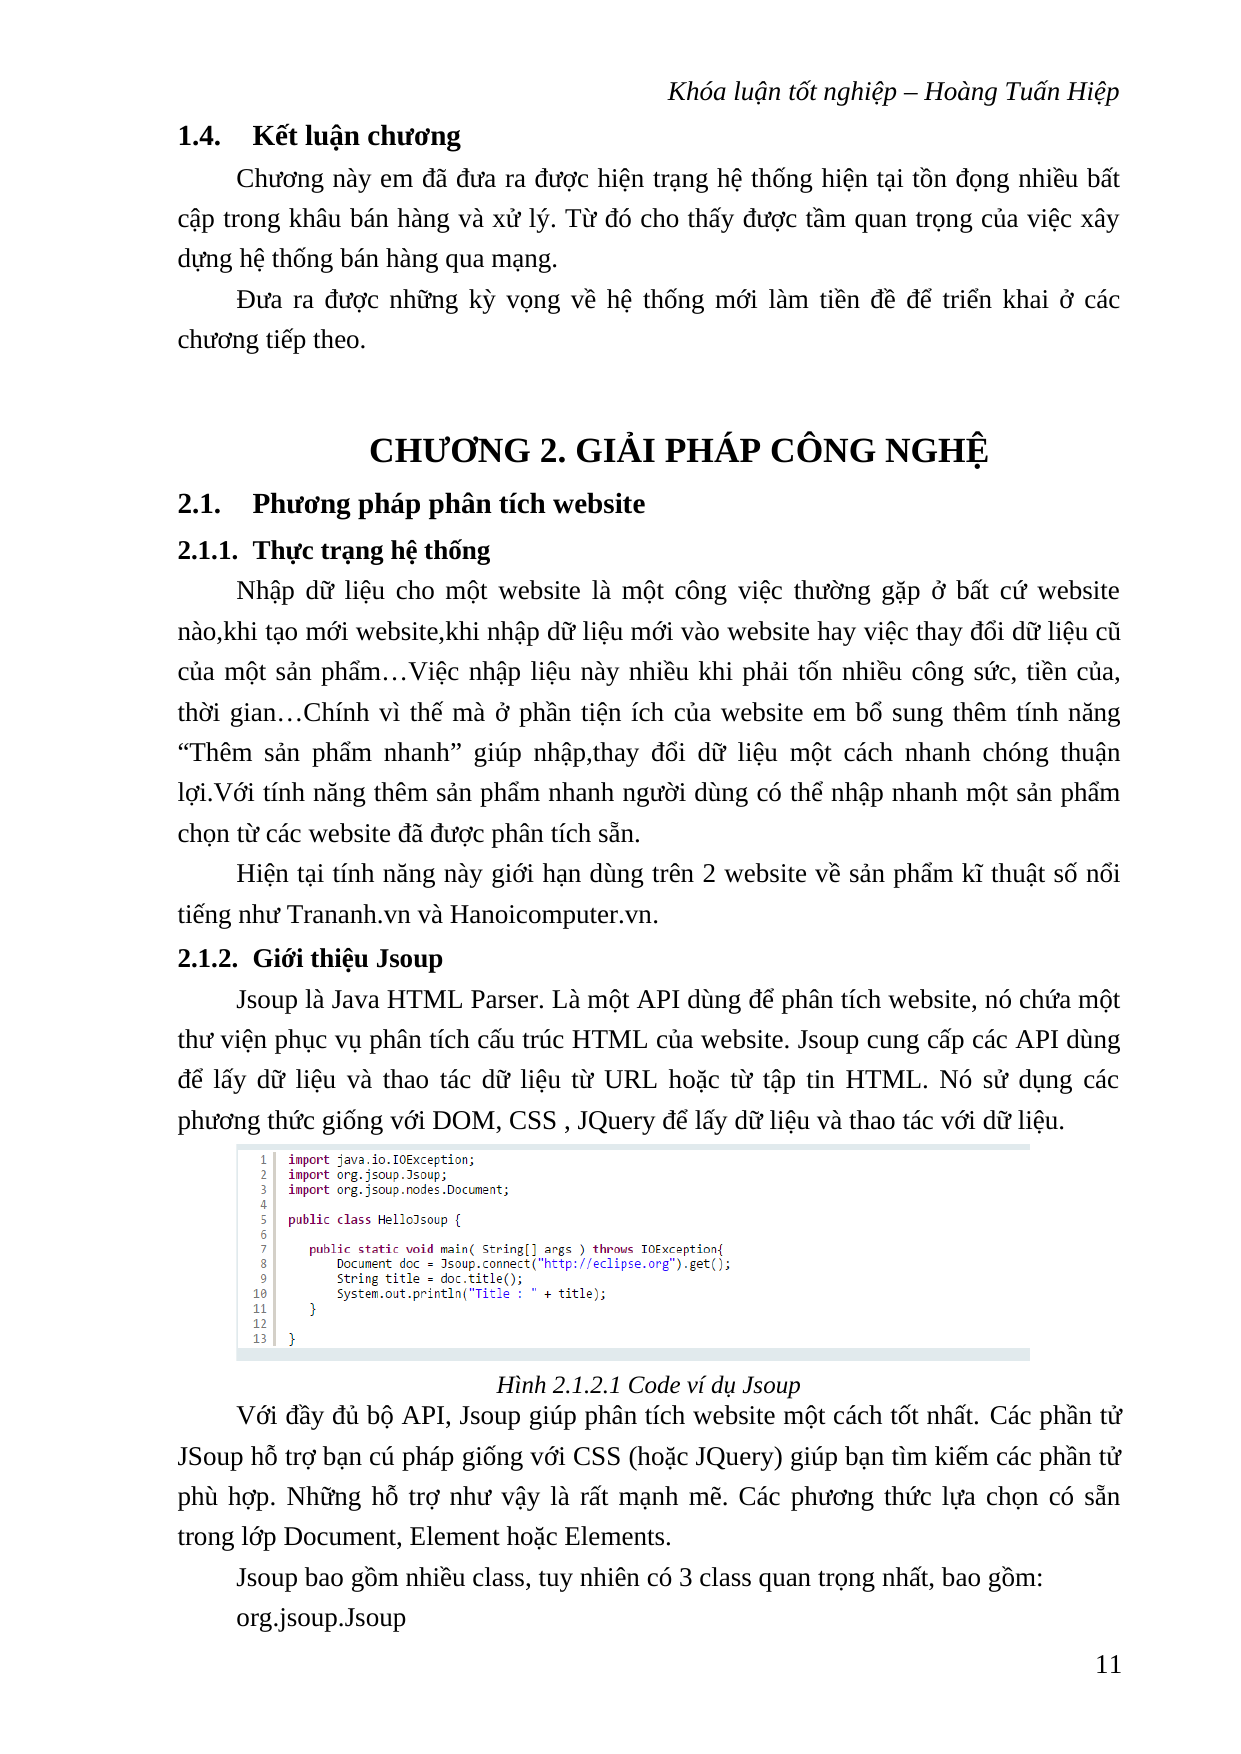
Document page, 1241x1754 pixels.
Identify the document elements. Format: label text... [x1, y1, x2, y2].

subtitle Kết luận chương [177, 118, 1122, 152]
text Hình 2.1.2.1 Code ví dụ Jsoup [177, 1370, 1122, 1399]
subtitle Phương pháp phân tích website [177, 486, 1122, 520]
text Jsoup bao gồm nhiều class, tuy nhiên có 3 class quan trọng nhất, bao gồm: [177, 1561, 1122, 1592]
text Jsoup là Java HTML Parser. Là một API dùng để phân tích website, nó chứa một thư viện phục vụ phân tích cấu trúc HTML của website. Jsoup cung cấp các API dùng để lấy dữ liệu và thao tác dữ liệu từ URL hoặc từ tập tin HTML. Nó sử dụng các phương thức giống với DOM, CSS , JQuery để lấy dữ liệu và thao tác với dữ liệu. [177, 983, 1122, 1135]
text Đưa ra được những kỳ vọng về hệ thống mới làm tiền đề để triển khai ở các chương tiếp theo. [177, 283, 1122, 354]
text org.jsoup.Jsoup [177, 1601, 1122, 1632]
picture [236, 1144, 1030, 1361]
text Hiện tại tính năng này giới hạn dùng trên 2 website về sản phẩm kĩ thuật số nổi tiếng như Trananh.vn và Hanoicomputer.vn. [177, 857, 1122, 929]
subtitle Giới thiệu Jsoup [177, 942, 1122, 973]
text Với đầy đủ bộ API, Jsoup giúp phân tích website một cách tốt nhất. Các phần tử JSoup hỗ trợ bạn cú pháp giống với CSS (hoặc JQuery) giúp bạn tìm kiếm các phần tử phù hợp. Những hỗ trợ như vậy là rất mạnh mẽ. Các phương thức lựa chọn có sẵn trong lớp Document, Element hoặc Elements. [177, 1399, 1122, 1552]
text Chương này em đã đưa ra được hiện trạng hệ thống hiện tại tồn đọng nhiều bất cập trong khâu bán hàng và xử lý. Từ đó cho thấy được tầm quan trọng của việc xây dựng hệ thống bán hàng qua mạng. [177, 162, 1122, 274]
subtitle CHƯƠNG 2. GIẢI PHÁP CÔNG NGHỆ [177, 429, 1122, 470]
text Nhập dữ liệu cho một website là một công việc thường gặp ở bất cứ website nào,khi tạo mới website,khi nhập dữ liệu mới vào website hay việc thay đổi dữ liệu cũ của một sản phẩm…Việc nhập liệu này nhiều khi phải tốn nhiều công sức, tiền của, thời gian…Chính vì thế mà ở phần tiện ích của website em bổ sung thêm tính năng “Thêm sản phẩm nhanh” giúp nhập,thay đổi dữ liệu một cách nhanh chóng thuận lợi.Với tính năng thêm sản phẩm nhanh người dùng có thể nhập nhanh một sản phẩm chọn từ các website đã được phân tích sẵn. [177, 574, 1122, 848]
subtitle Thực trạng hệ thống [177, 534, 1122, 565]
